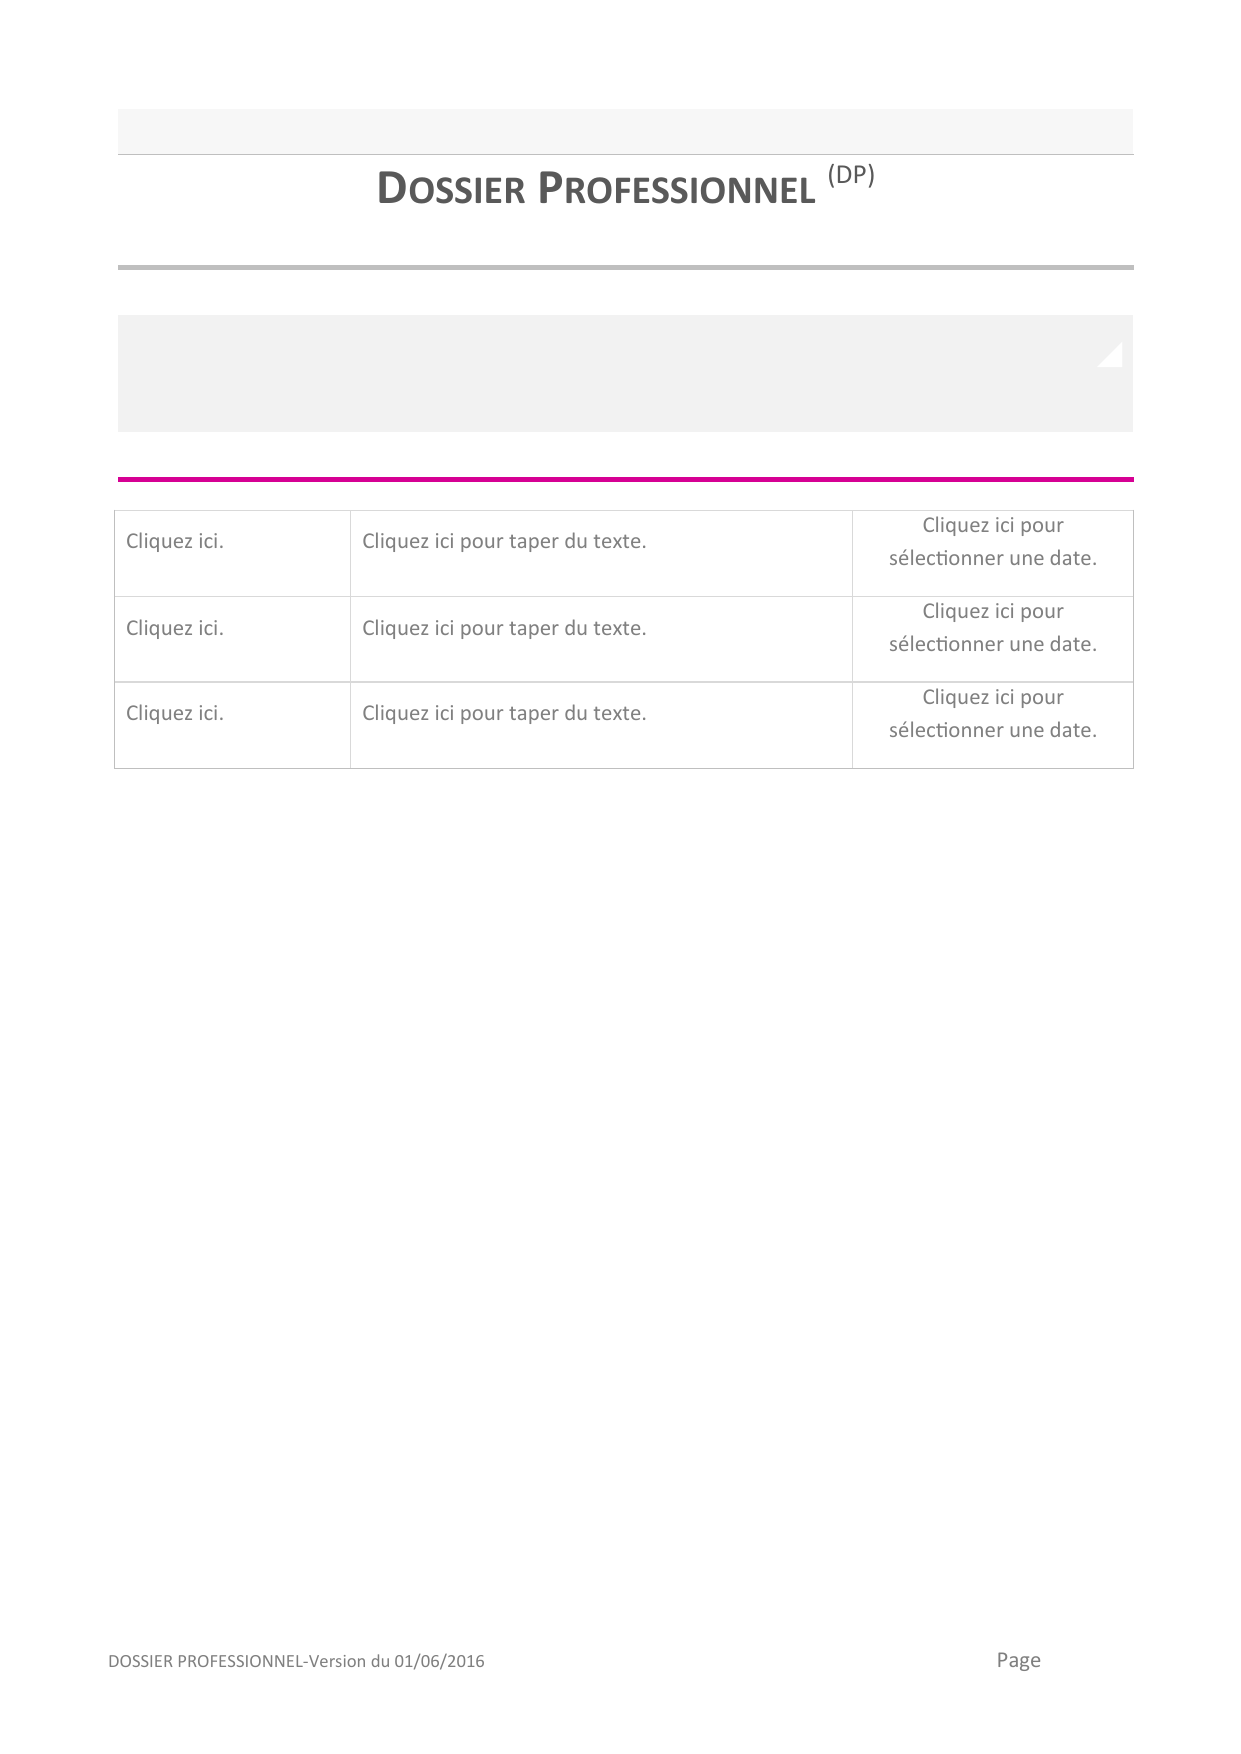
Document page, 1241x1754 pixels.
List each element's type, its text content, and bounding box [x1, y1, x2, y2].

table_cell Cliquez ici. [115, 597, 350, 681]
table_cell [853, 511, 1133, 596]
table_cell Cliquez ici pour sélectionner une date. [853, 597, 1133, 681]
table_cell Cliquez ici pour taper du texte. [351, 683, 852, 767]
table_cell Cliquez ici. [115, 683, 350, 767]
table_cell Cliquez ici pour sélectionner une date. [853, 683, 1133, 767]
table_cell Cliquez ici. [115, 511, 350, 596]
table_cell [351, 511, 852, 596]
table_cell Cliquez ici pour taper du texte. [351, 597, 852, 681]
